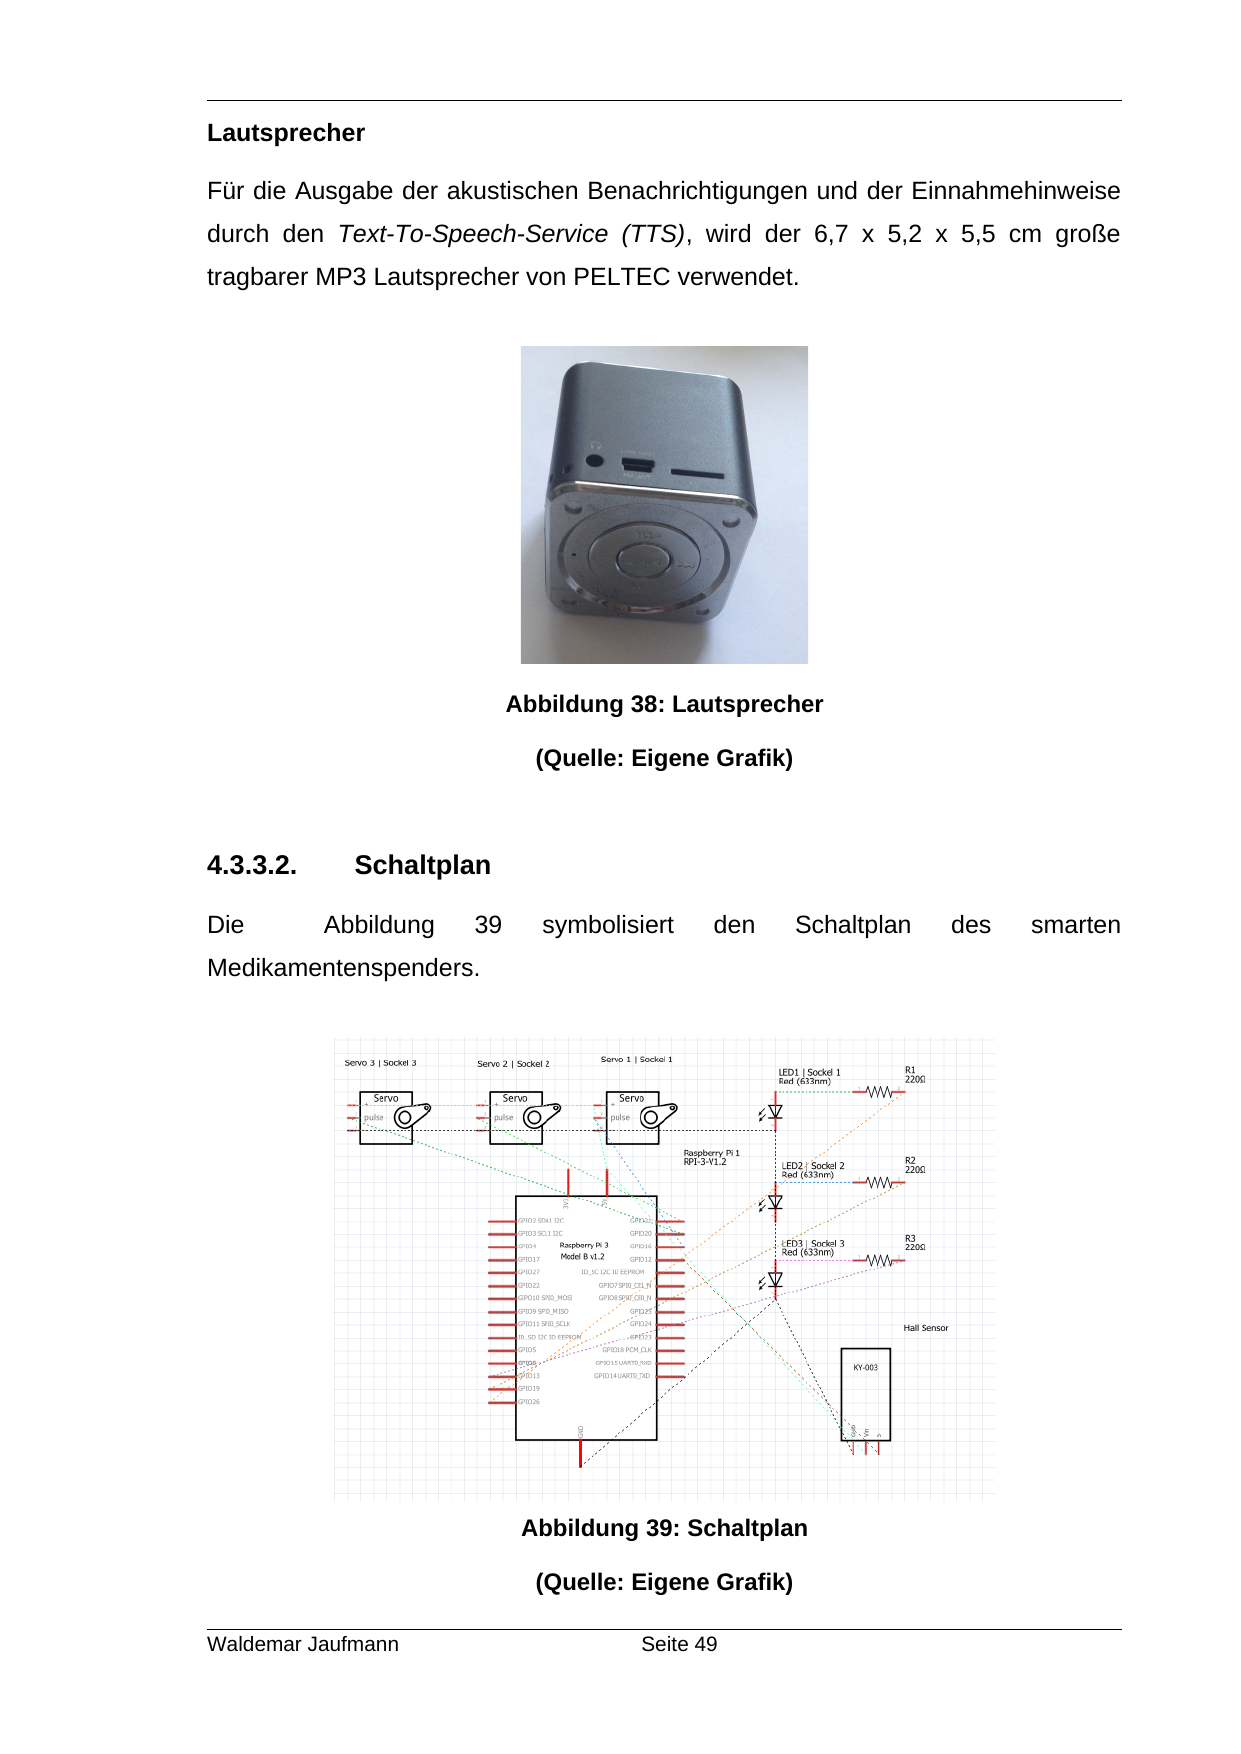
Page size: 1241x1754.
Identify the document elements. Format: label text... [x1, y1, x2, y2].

text (Quelle: Eigene Grafik) [207, 744, 1122, 772]
text Lautsprecher [207, 118, 1122, 147]
picture [520, 346, 809, 664]
subtitle Schaltplan [207, 848, 1122, 881]
text Die Abbildung 39 symbolisiert den Schaltplan des smarten Medikamentenspenders. [207, 910, 1122, 982]
picture [333, 1037, 996, 1502]
text (Quelle: Eigene Grafik) [207, 1568, 1122, 1595]
text Abbildung 38: Lautsprecher [207, 690, 1122, 718]
text Abbildung 39: Schaltplan [207, 1514, 1122, 1541]
text Für die Ausgabe der akustischen Benachrichtigungen und der Einnahmehinweise durch den Text-To-Speech-Service (TTS), wird der 6,7 x 5,2 x 5,5 cm große tragbarer MP3 Lautsprecher von PELTEC verwendet. [207, 176, 1122, 291]
